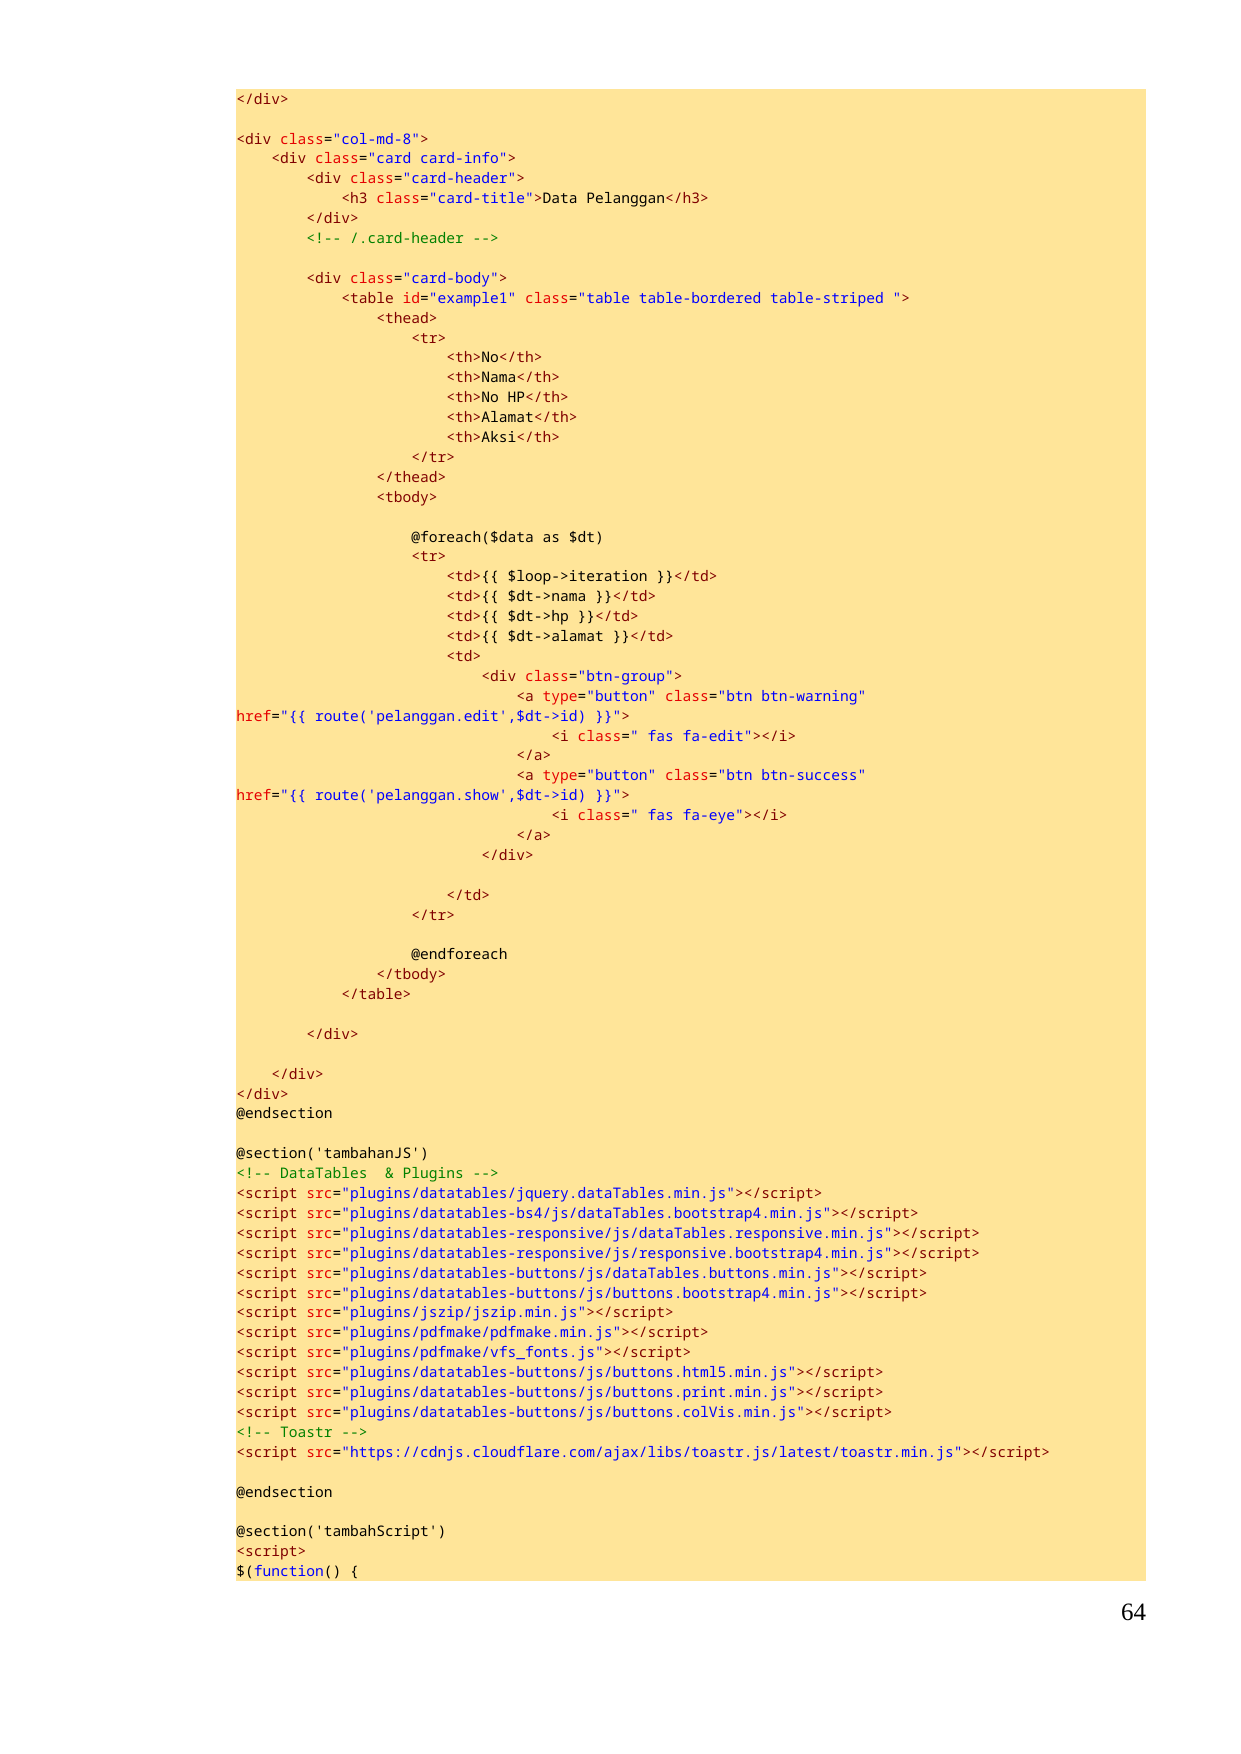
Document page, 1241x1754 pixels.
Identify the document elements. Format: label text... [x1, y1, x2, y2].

text </div> [236, 845, 1146, 864]
text <div class="card-header"> [236, 168, 1146, 188]
text <div class="col-md-8"> [236, 128, 1146, 148]
text <td>{{ $dt->hp }}</td> [236, 606, 1146, 626]
text @foreach($data as $dt) [236, 526, 1146, 546]
text @section('tambahScript') [236, 1521, 1146, 1541]
text </div> [236, 208, 1146, 228]
text </tr> [236, 447, 1146, 467]
text <script src="plugins/datatables-buttons/js/dataTables.buttons.min.js"></script> [236, 1262, 1146, 1282]
text </td> [236, 884, 1146, 904]
text </div> [236, 89, 1146, 108]
text <script src="plugins/pdfmake/vfs_fonts.js"></script> [236, 1342, 1146, 1362]
text <div class="btn-group"> [236, 666, 1146, 686]
text <script src="plugins/datatables-responsive/js/dataTables.responsive.min.js"></script> [236, 1223, 1146, 1243]
text <td>{{ $dt->nama }}</td> [236, 586, 1146, 606]
text <th>No HP</th> [236, 387, 1146, 407]
text <script src="plugins/jszip/jszip.min.js"></script> [236, 1302, 1146, 1322]
text <script src="plugins/datatables/jquery.dataTables.min.js"></script> [236, 1183, 1146, 1203]
text <thead> [236, 307, 1146, 327]
text <h3 class="card-title">Data Pelanggan</h3> [236, 188, 1146, 208]
text <tr> [236, 327, 1146, 347]
text $(function() { [236, 1561, 1146, 1581]
text <script src="plugins/datatables-buttons/js/buttons.bootstrap4.min.js"></script> [236, 1282, 1146, 1302]
text @section('tambahanJS') [236, 1143, 1146, 1163]
text </div> [236, 1063, 1146, 1083]
text <td>{{ $dt->alamat }}</td> [236, 626, 1146, 646]
text @endforeach [236, 944, 1146, 964]
text <script> [236, 1541, 1146, 1561]
text @endsection [236, 1481, 1146, 1501]
text <script src="plugins/datatables-responsive/js/responsive.bootstrap4.min.js"></script> [236, 1243, 1146, 1262]
text <div class="card card-info"> [236, 148, 1146, 168]
text <!-- /.card-header --> [236, 228, 1146, 248]
text <table id="example1" class="table table-bordered table-striped "> [236, 288, 1146, 307]
text <!-- Toastr --> [236, 1422, 1146, 1442]
text </a> [236, 825, 1146, 845]
text <script src="plugins/datatables-buttons/js/buttons.html5.min.js"></script> [236, 1362, 1146, 1382]
text <th>Alamat</th> [236, 407, 1146, 427]
text <a type="button" class="btn btn-success" href="{{ route('pelanggan.show',$dt->id) }}"> [236, 765, 1146, 805]
text </div> [236, 1024, 1146, 1044]
text </table> [236, 984, 1146, 1004]
text <th>Nama</th> [236, 367, 1146, 387]
text <script src="plugins/datatables-bs4/js/dataTables.bootstrap4.min.js"></script> [236, 1203, 1146, 1223]
text <i class=" fas fa-edit"></i> [236, 725, 1146, 745]
text <div class="card-body"> [236, 268, 1146, 288]
text <i class=" fas fa-eye"></i> [236, 805, 1146, 825]
text <!-- DataTables & Plugins --> [236, 1163, 1146, 1183]
text <td>{{ $loop->iteration }}</td> [236, 566, 1146, 586]
text <script src="https://cdnjs.cloudflare.com/ajax/libs/toastr.js/latest/toastr.min.js"></script> [236, 1442, 1146, 1461]
text @endsection [236, 1103, 1146, 1123]
text </thead> [236, 467, 1146, 487]
text </tbody> [236, 964, 1146, 984]
text </a> [236, 745, 1146, 765]
text <th>No</th> [236, 347, 1146, 367]
text <th>Aksi</th> [236, 427, 1146, 447]
text </div> [236, 1083, 1146, 1103]
text <a type="button" class="btn btn-warning" href="{{ route('pelanggan.edit',$dt->id) }}"> [236, 686, 1146, 725]
text <script src="plugins/datatables-buttons/js/buttons.print.min.js"></script> [236, 1382, 1146, 1402]
text <tbody> [236, 487, 1146, 506]
text </tr> [236, 904, 1146, 924]
text <tr> [236, 546, 1146, 566]
text <script src="plugins/pdfmake/pdfmake.min.js"></script> [236, 1322, 1146, 1342]
text <td> [236, 646, 1146, 666]
text <script src="plugins/datatables-buttons/js/buttons.colVis.min.js"></script> [236, 1402, 1146, 1422]
